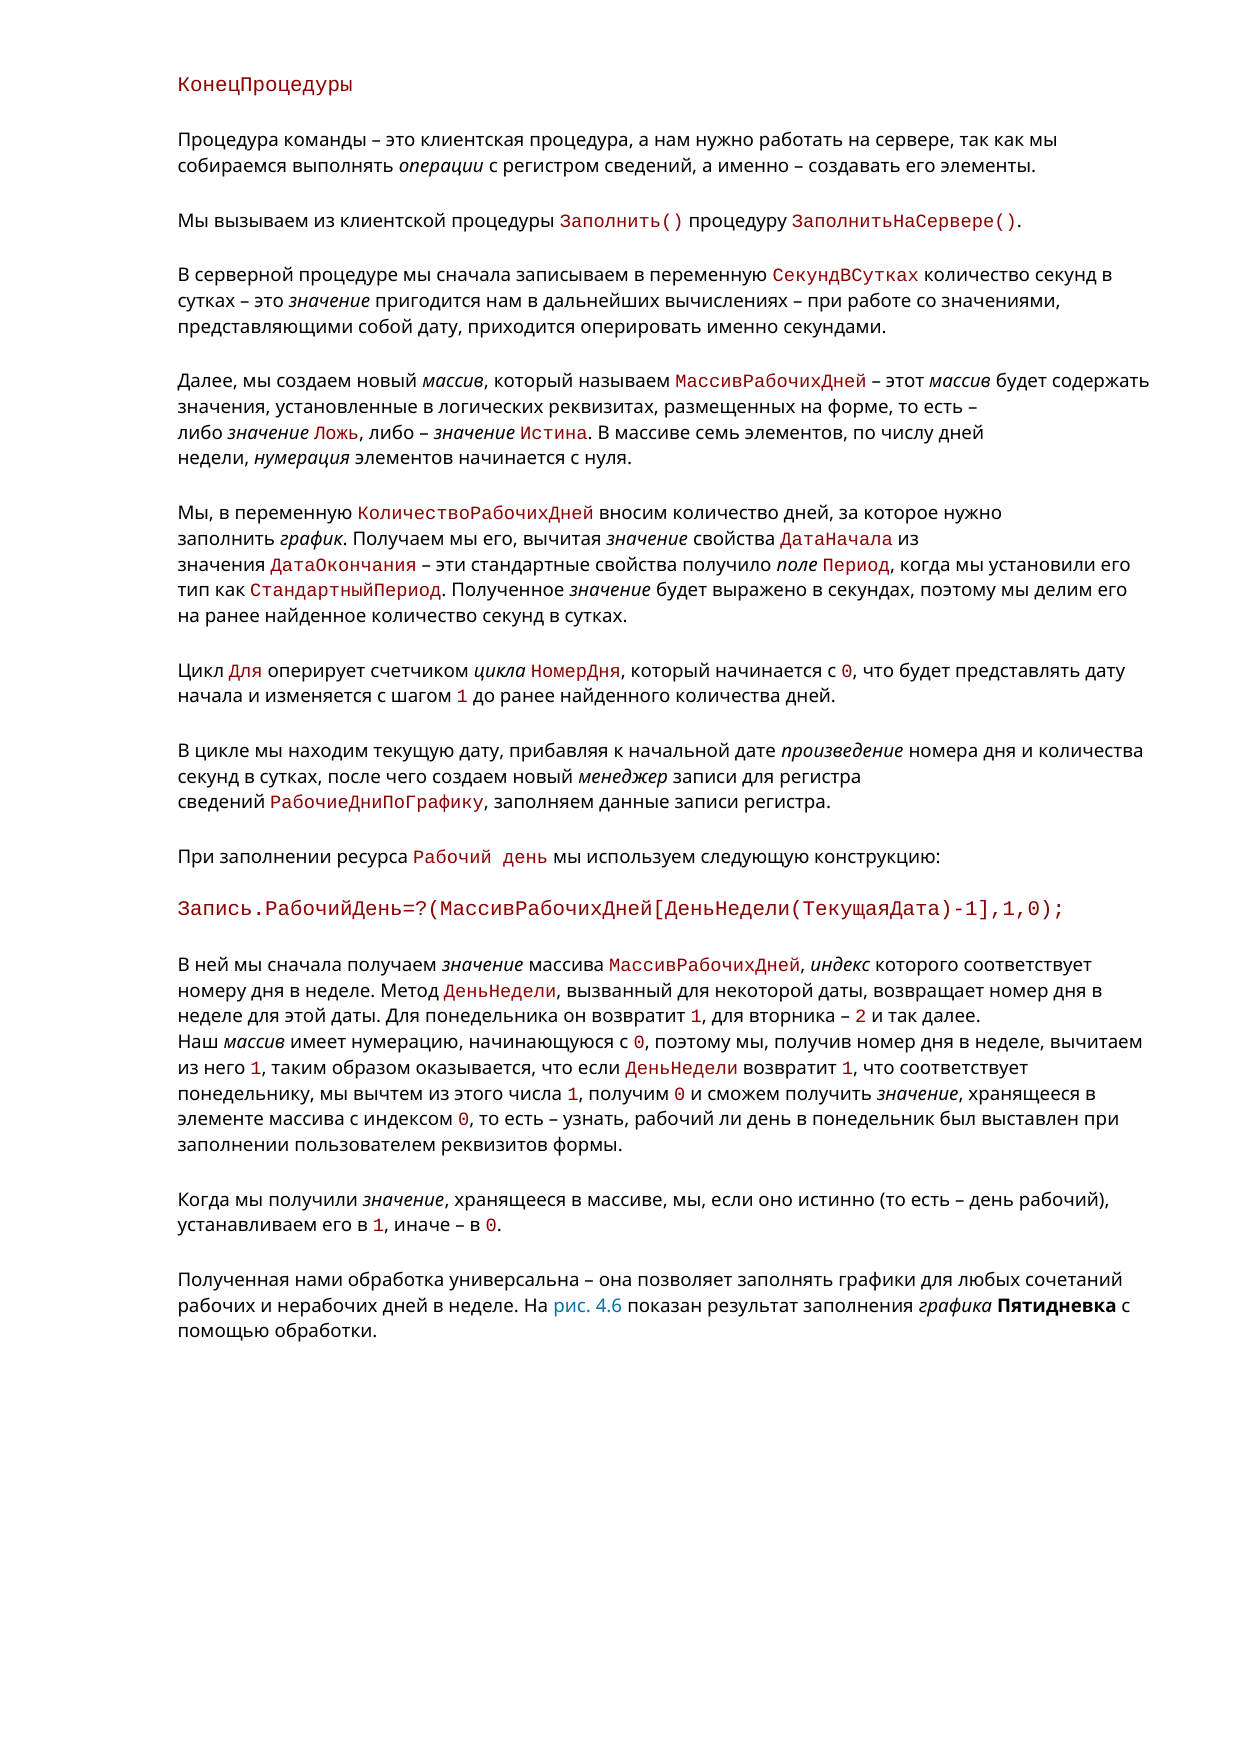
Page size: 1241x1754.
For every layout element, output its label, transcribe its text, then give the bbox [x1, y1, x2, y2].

text При заполнении ресурса Рабочий день мы используем следующую конструкцию: [177, 843, 1152, 869]
text Мы вызываем из клиентской процедуры Заполнить() процедуру ЗаполнитьНаСервере(). [177, 207, 1152, 233]
text В цикле мы находим текущую дату, прибавляя к начальной дате произведение номера дня и количества секунд в сутках, после чего создаем новый менеджер записи для регистра сведений РабочиеДниПоГрафику, заполняем данные записи регистра. [177, 738, 1152, 814]
text В ней мы сначала получаем значение массива МассивРабочихДней, индекс которого соответствует номеру дня в неделе. Метод ДеньНедели, вызванный для некоторой даты, возвращает номер дня в неделе для этой даты. Для понедельника он возвратит 1, для вторника – 2 и так далее. Наш массив имеет нумерацию, начинающуюся с 0, поэтому мы, получив номер дня в неделе, вычитаем из него 1, таким образом оказывается, что если ДеньНедели возвратит 1, что соответствует понедельнику, мы вычтем из этого числа 1, получим 0 и сможем получить значение, хранящееся в элементе массива с индексом 0, то есть – узнать, рабочий ли день в понедельник был выставлен при заполнении пользователем реквизитов формы. [177, 951, 1152, 1157]
text Цикл Для оперирует счетчиком цикла НомерДня, который начинается с 0, что будет представлять дату начала и изменяется с шагом 1 до ранее найденного количества дней. [177, 657, 1152, 708]
text Когда мы получили значение, хранящееся в массиве, мы, если оно истинно (то есть – день рабочий), устанавливаем его в 1, иначе – в 0. [177, 1186, 1152, 1237]
text В серверной процедуре мы сначала записываем в переменную СекундВСутках количество секунд в сутках – это значение пригодится нам в дальнейших вычислениях – при работе со значениями, представляющими собой дату, приходится оперировать именно секундами. [177, 262, 1152, 338]
text Далее, мы создаем новый массив, который называем МассивРабочихДней – этот массив будет содержать значения, установленные в логических реквизитах, размещенных на форме, то есть – либо значение Ложь, либо – значение Истина. В массиве семь элементов, по числу дней недели, нумерация элементов начинается с нуля. [177, 368, 1152, 470]
text Мы, в переменную КоличествоРабочихДней вносим количество дней, за которое нужно заполнить график. Получаем мы его, вычитая значение свойства ДатаНачала из значения ДатаОкончания – эти стандартные свойства получило поле Период, когда мы установили его тип как СтандартныйПериод. Полученное значение будет выражено в секундах, поэтому мы делим его на ранее найденное количество секунд в сутках. [177, 499, 1152, 628]
text Процедура команды – это клиентская процедура, а нам нужно работать на сервере, так как мы собираемся выполнять операции с регистром сведений, а именно – создавать его элементы. [177, 127, 1152, 178]
text Запись.РабочийДень=?(МассивРабочихДней[ДеньНедели(ТекущаяДата)-1],1,0); [177, 898, 1152, 922]
text Полученная нами обработка универсальна – она позволяет заполнять графики для любых сочетаний рабочих и нерабочих дней в неделе. На рис. 4.6 показан результат заполнения графика Пятидневка с помощью обработки. [177, 1266, 1152, 1343]
text КонецПроцедуры [177, 74, 1152, 97]
